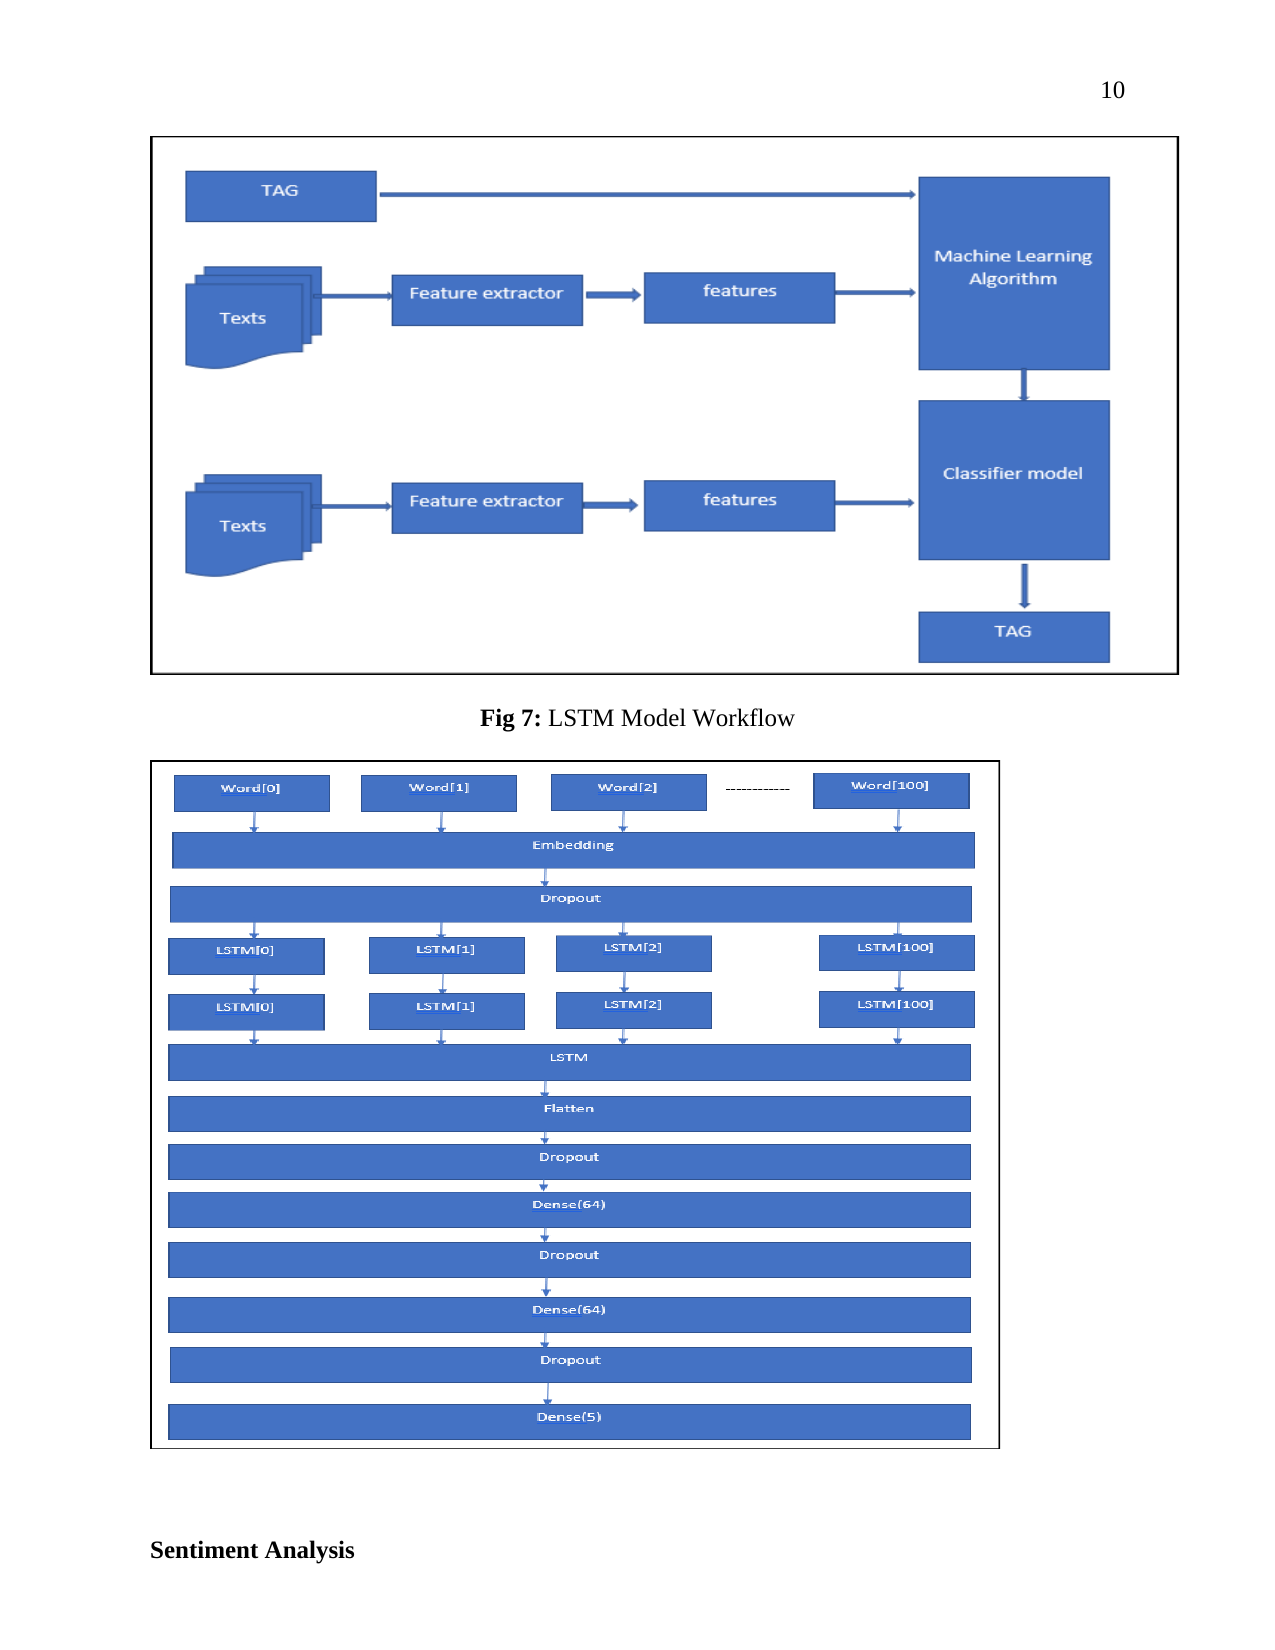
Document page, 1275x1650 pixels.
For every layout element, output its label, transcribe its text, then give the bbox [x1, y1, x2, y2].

picture [150, 760, 1001, 1449]
text Sentiment Analysis [150, 1535, 1125, 1564]
picture [150, 136, 1180, 675]
text Fig 7: LSTM Model Workflow [150, 703, 1125, 732]
